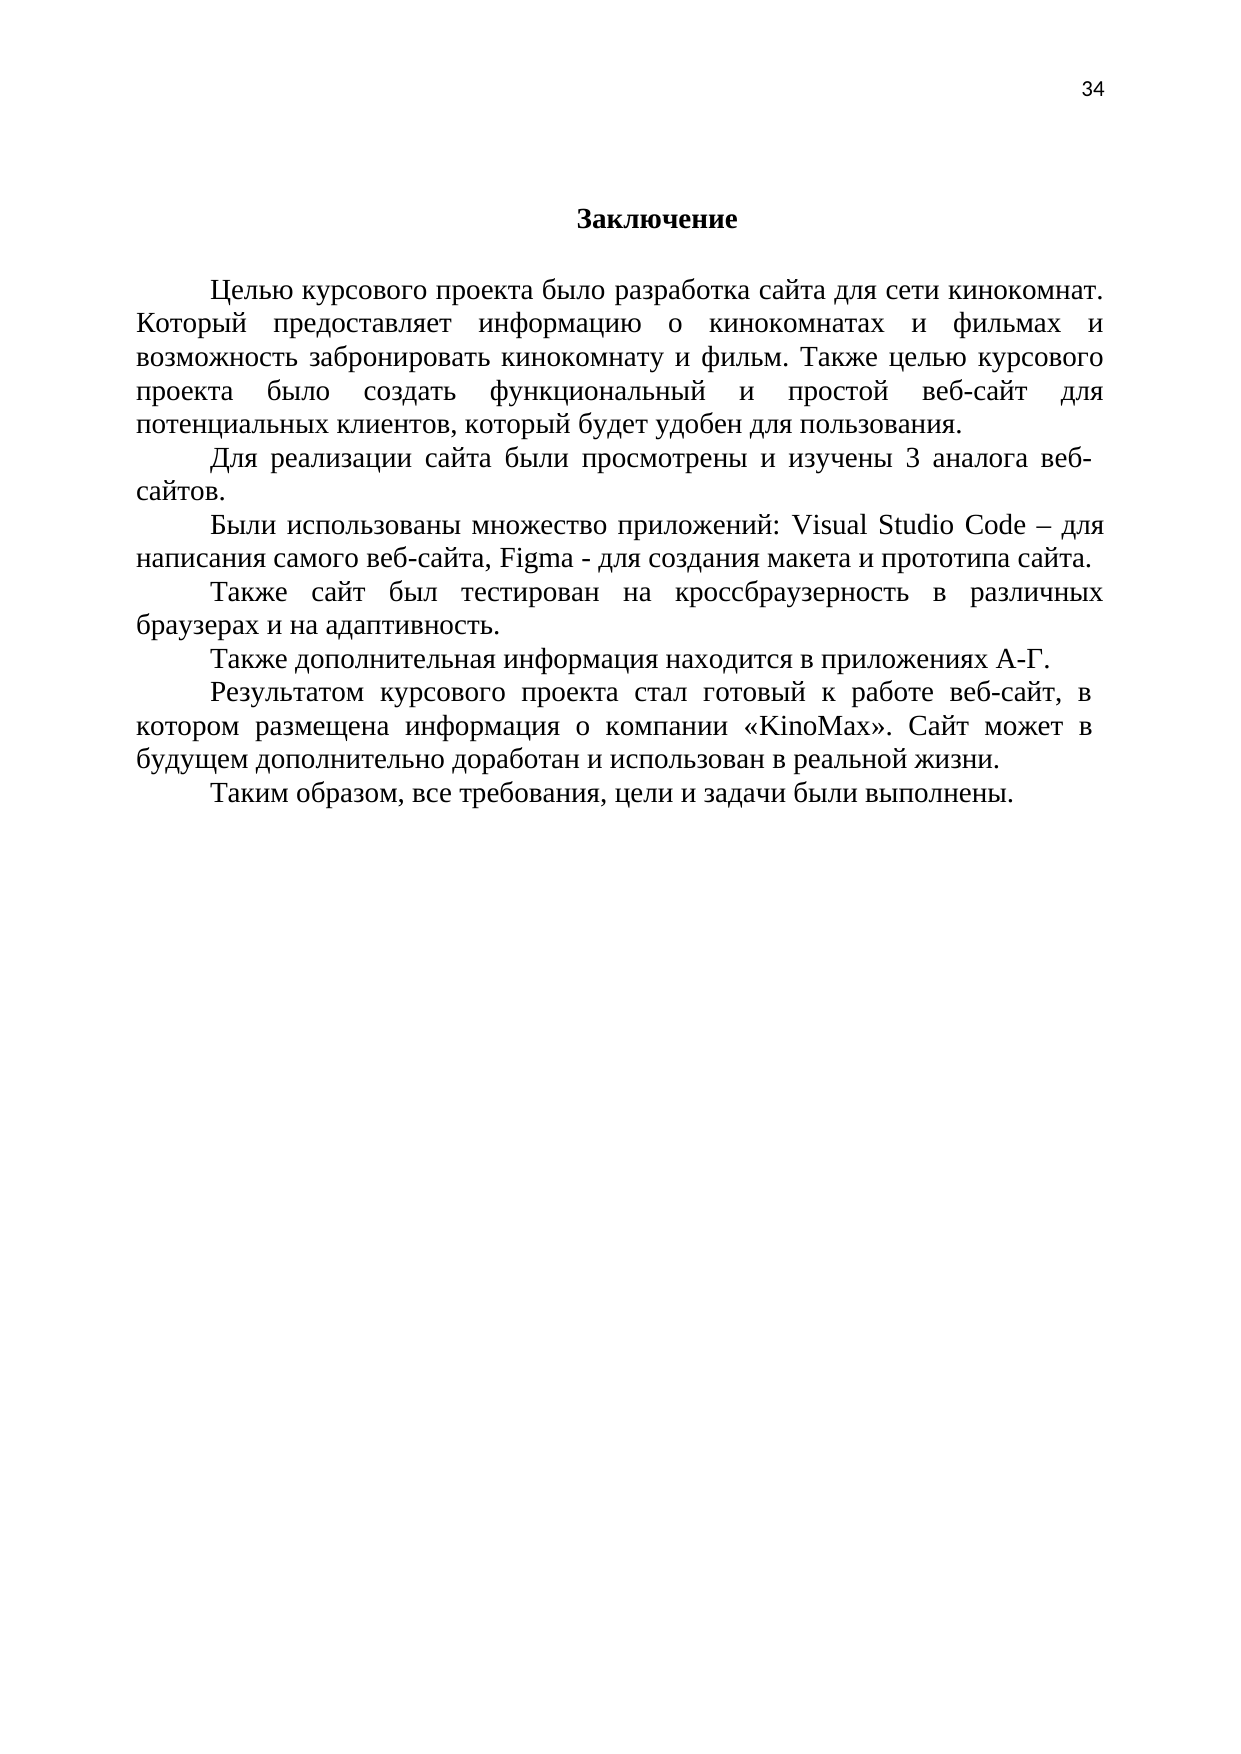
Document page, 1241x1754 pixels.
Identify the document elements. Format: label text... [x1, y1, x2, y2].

text Для реализации сайта были просмотрены и изучены 3 аналога веб-сайтов. [136, 440, 1093, 507]
text Заключение [136, 201, 1104, 234]
text Результатом курсового проекта стал готовый к работе веб-сайт, в котором размещена информация о компании «KinoMax». Сайт может в будущем дополнительно доработан и использован в реальной жизни. [136, 674, 1093, 775]
text Были использованы множество приложений: Visual Studio Code – для написания самого веб-сайта, Figma - для создания макета и прототипа сайта. [136, 507, 1104, 574]
text Также дополнительная информация находится в приложениях А-Г. [136, 641, 1104, 674]
text Также сайт был тестирован на кроссбраузерность в различных браузерах и на адаптивность. [136, 574, 1104, 641]
text Таким образом, все требования, цели и задачи были выполнены. [136, 775, 1104, 809]
text Целью курсового проекта было разработка сайта для сети кинокомнат. Который предоставляет информацию о кинокомнатах и фильмах и возможность забронировать кинокомнату и фильм. Также целью курсового проекта было создать функциональный и простой веб-сайт для потенциальных клиентов, который будет удобен для пользования. [136, 272, 1104, 440]
